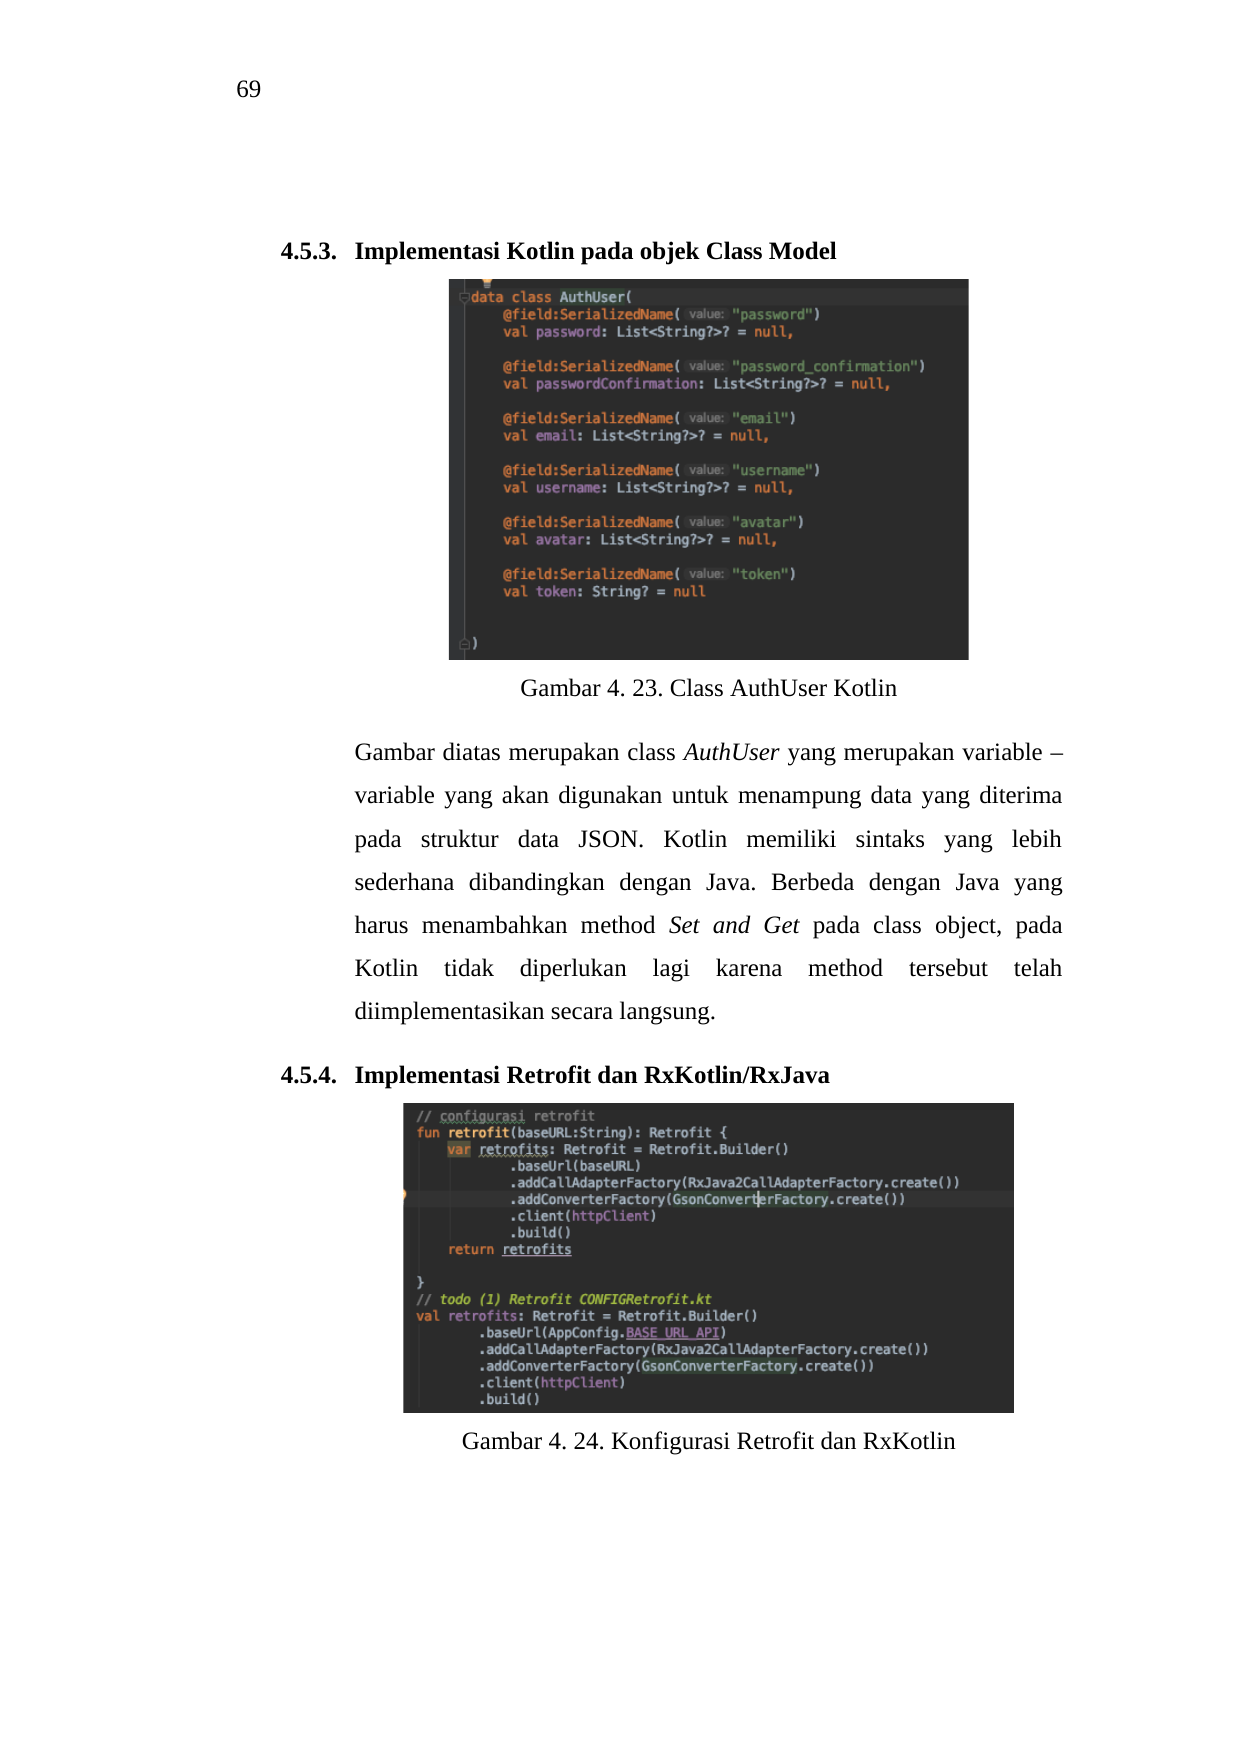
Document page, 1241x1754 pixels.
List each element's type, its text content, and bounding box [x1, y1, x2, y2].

text Gambar 4. 24. Konfigurasi Retrofit dan RxKotlin [354, 1426, 1063, 1455]
text Gambar diatas merupakan class AuthUser yang merupakan variable – variable yang akan digunakan untuk menampung data yang diterima pada struktur data JSON. Kotlin memiliki sintaks yang lebih sederhana dibandingkan dengan Java. Berbeda dengan Java yang harus menambahkan method Set and Get pada class object, pada Kotlin tidak diperlukan lagi karena method tersebut telah diimplementasikan secara langsung. [354, 737, 1063, 1025]
text Gambar 4. 23. Class AuthUser Kotlin [354, 673, 1063, 702]
picture [403, 1103, 1014, 1413]
picture [448, 279, 969, 660]
list Implementasi Kotlin pada objek Class Model [281, 236, 1063, 265]
list Implementasi Retrofit dan RxKotlin/RxJava [281, 1060, 1063, 1089]
